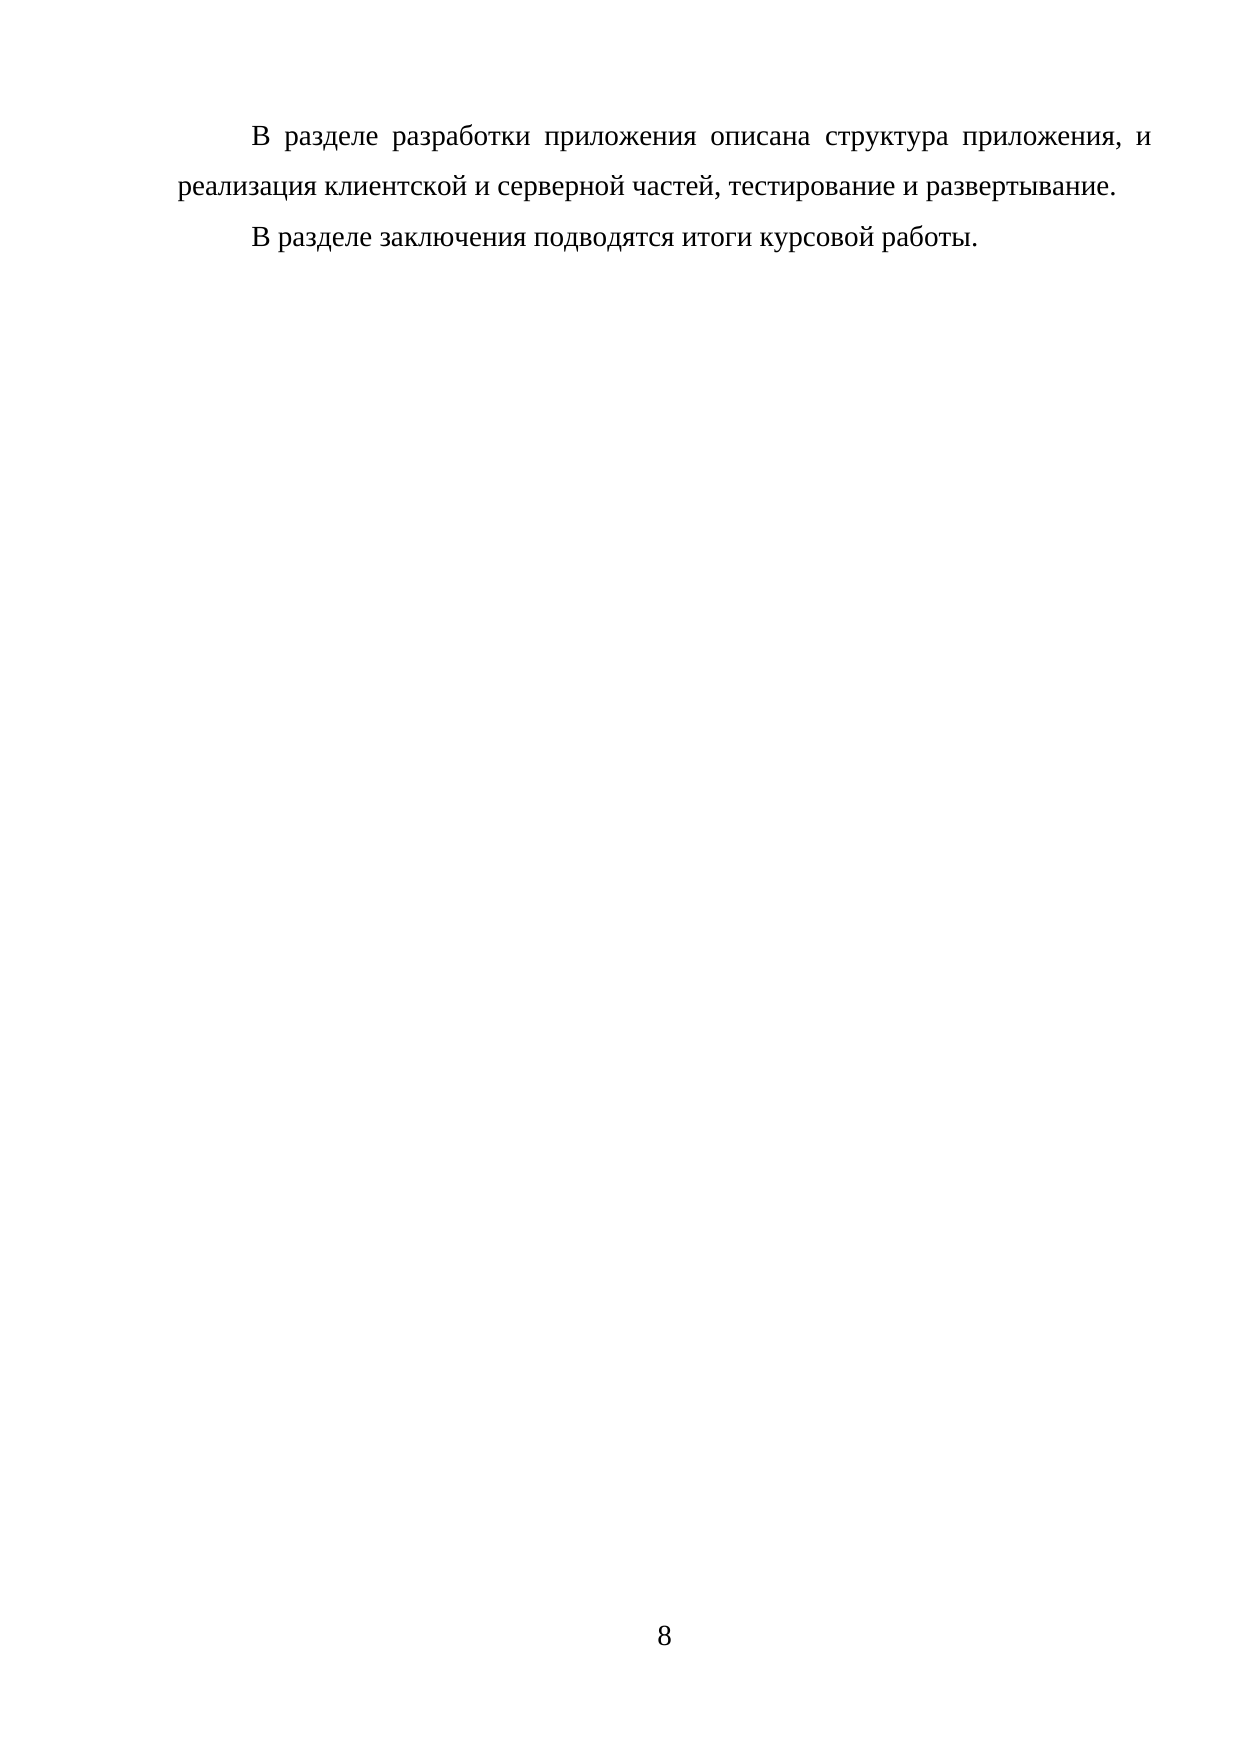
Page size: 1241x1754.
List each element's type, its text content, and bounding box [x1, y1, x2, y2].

text В разделе разработки приложения описана структура приложения, и реализация клиентской и серверной частей, тестирование и развертывание. [177, 118, 1152, 202]
text В разделе заключения подводятся итоги курсовой работы. [177, 219, 1152, 252]
